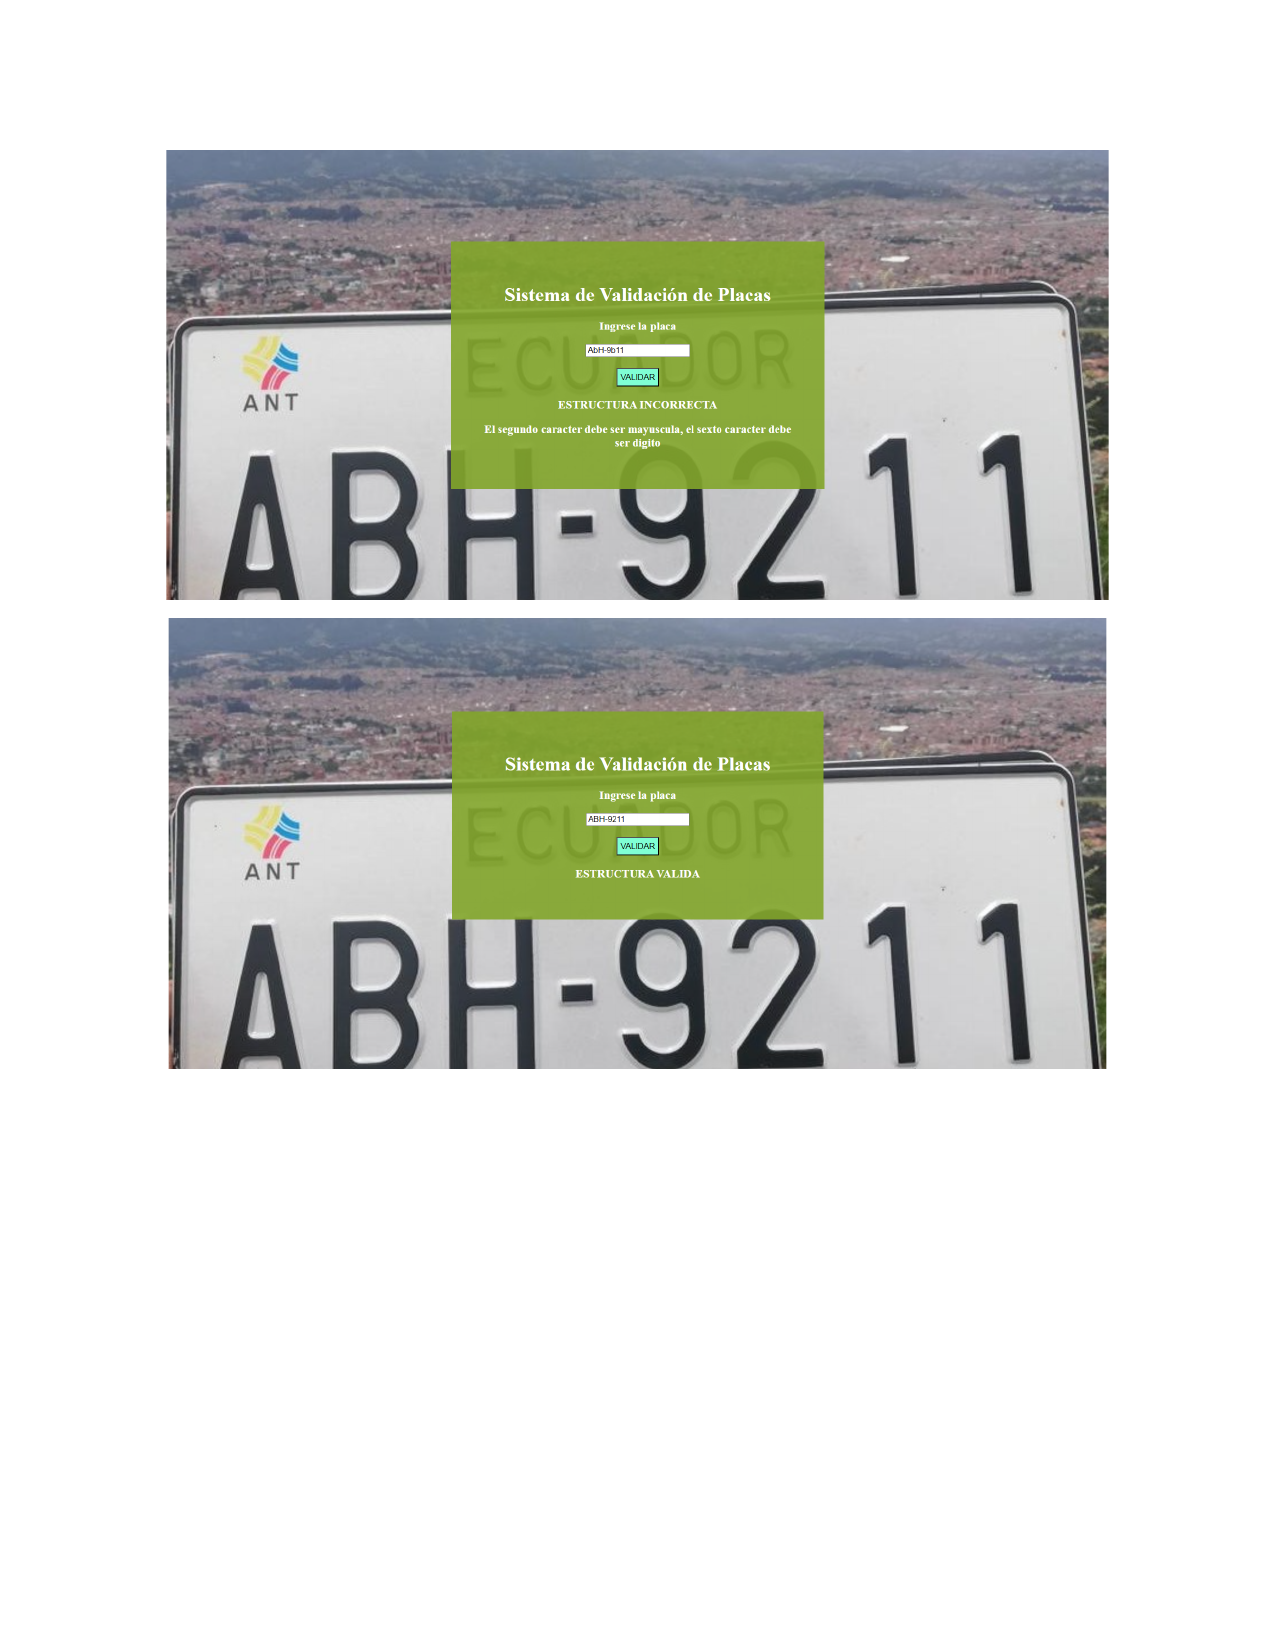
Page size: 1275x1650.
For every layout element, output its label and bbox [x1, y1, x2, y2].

picture [166, 150, 1109, 600]
picture [168, 618, 1107, 1069]
